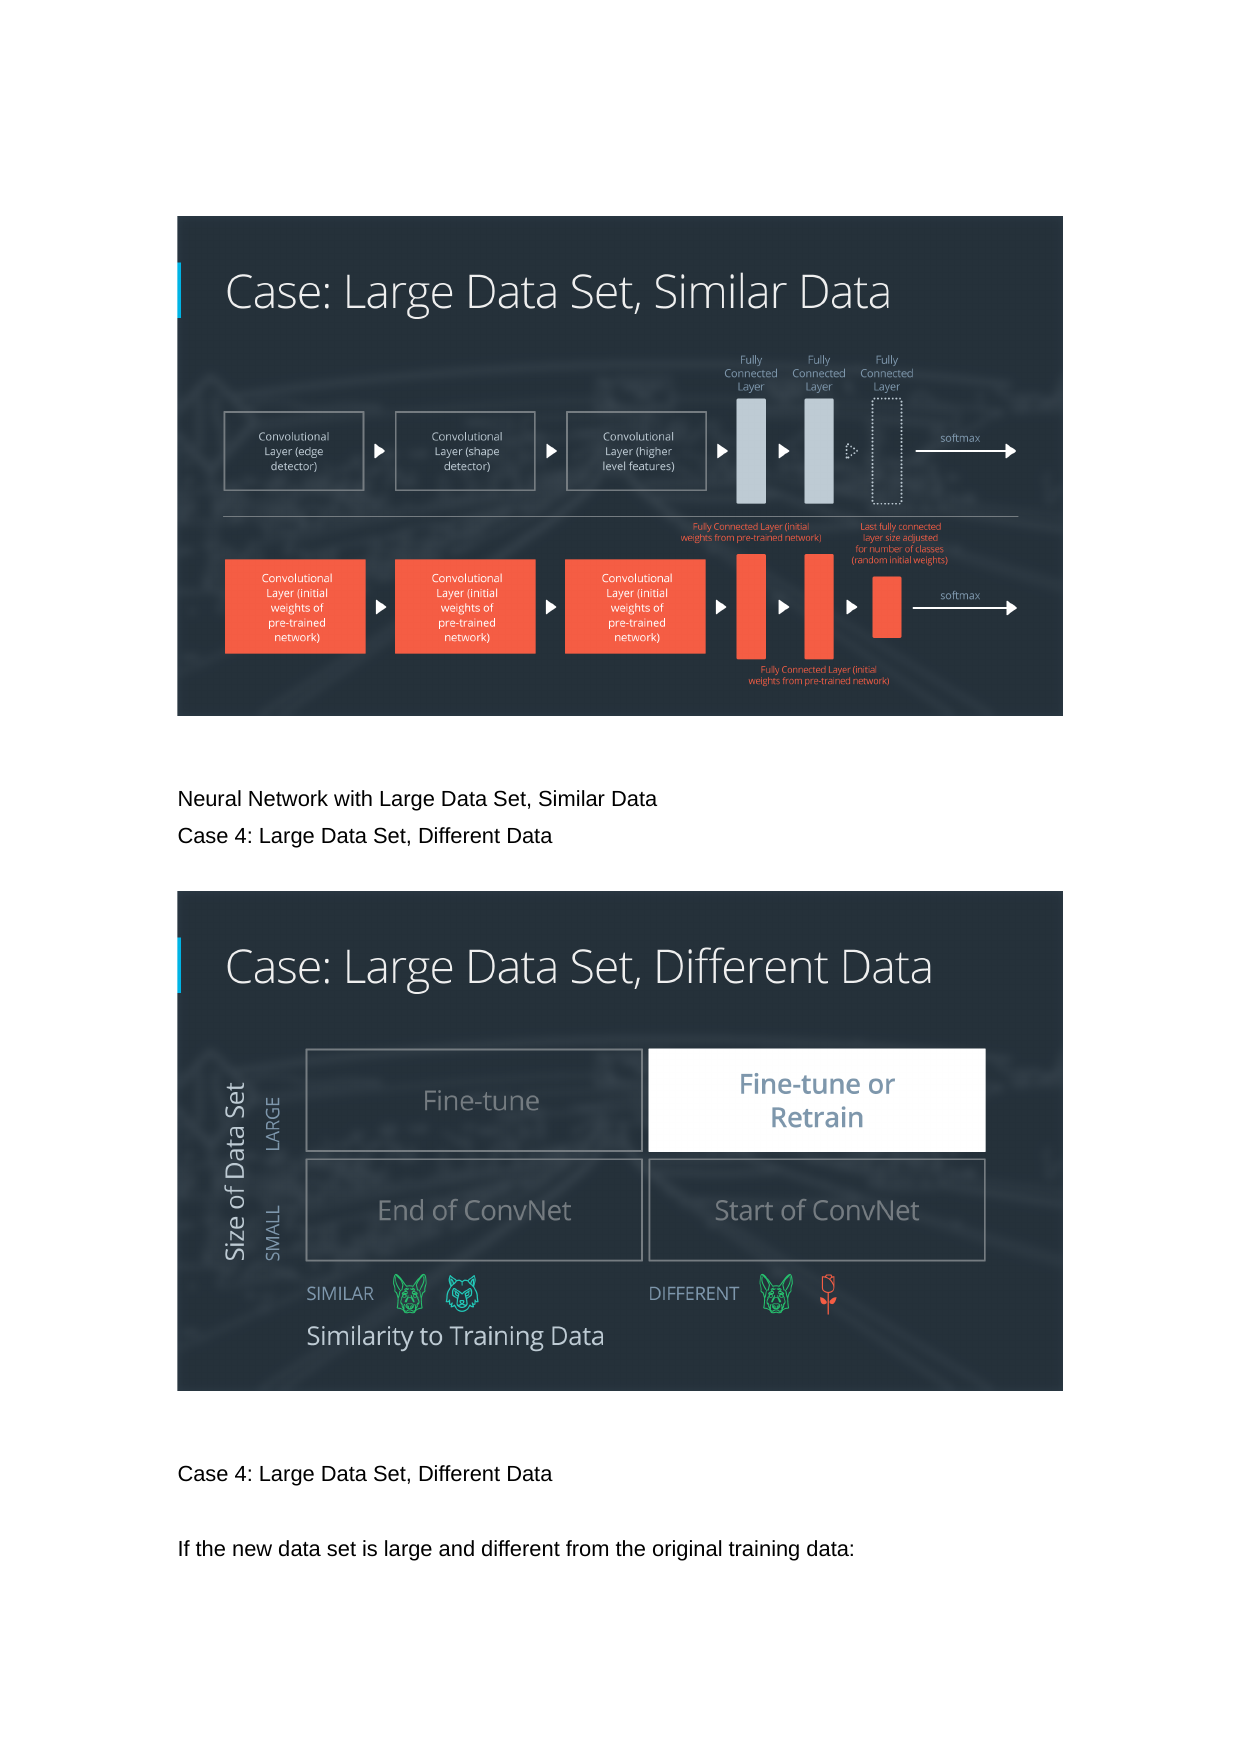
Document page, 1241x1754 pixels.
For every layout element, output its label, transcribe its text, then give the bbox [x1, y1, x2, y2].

text Case 4: Large Data Set, Different Data [177, 1454, 1063, 1492]
picture [177, 216, 1063, 716]
picture [177, 891, 1063, 1391]
text Neural Network with Large Data Set, Similar Data [177, 779, 1063, 817]
text Case 4: Large Data Set, Different Data [177, 817, 1063, 854]
text If the new data set is large and different from the original training data: [177, 1529, 1063, 1567]
